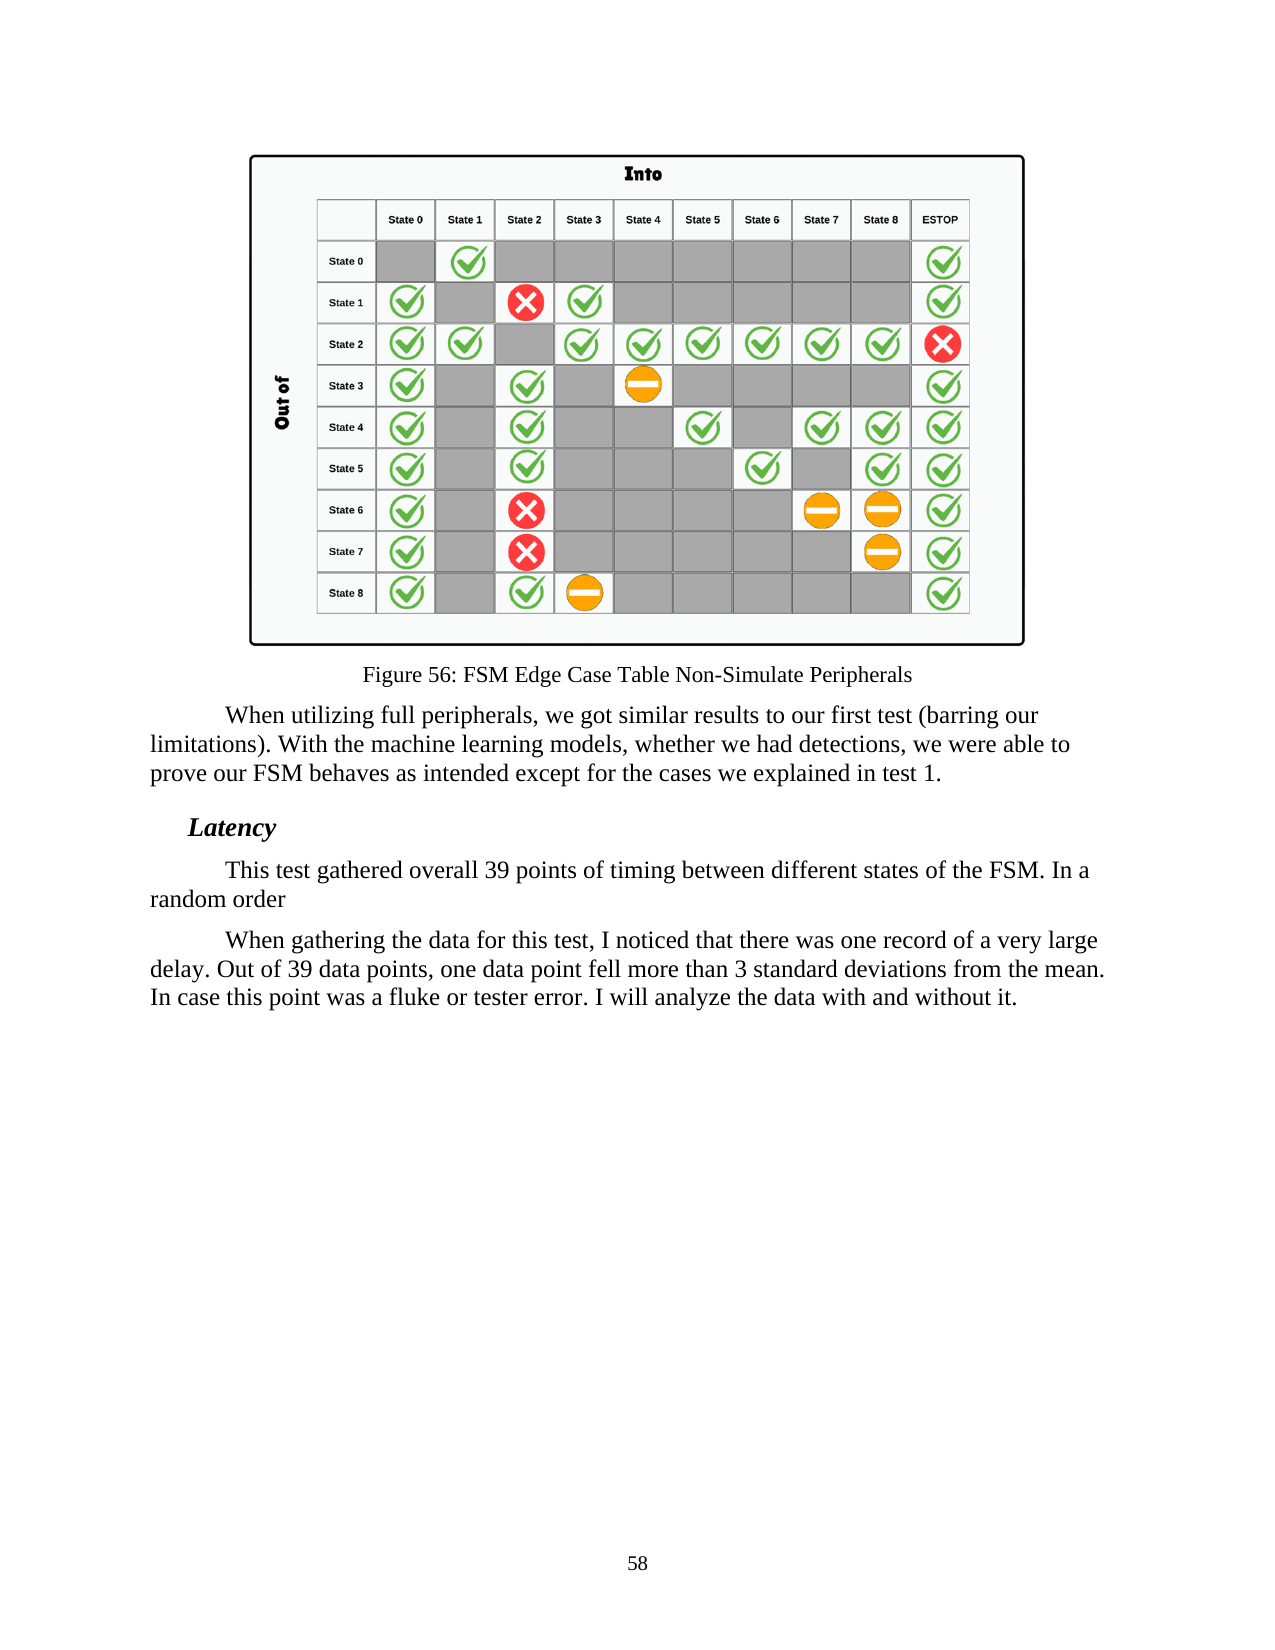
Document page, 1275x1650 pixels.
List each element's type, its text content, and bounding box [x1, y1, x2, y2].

text This test gathered overall 39 points of timing between different states of the FSM. In a random order [150, 855, 1125, 912]
text Figure 56: FSM Edge Case Table Non-Simulate Peripherals [225, 661, 1050, 688]
subtitle Latency [150, 811, 1125, 842]
picture [245, 150, 1030, 649]
text When utilizing full peripherals, we got similar results to our first test (barring our limitations). With the machine learning models, whether we had detections, we were able to prove our FSM behaves as intended except for the cases we explained in test 1. [150, 700, 1125, 786]
text When gathering the data for this test, I noticed that there was one record of a very large delay. Out of 39 data points, one data point fell more than 3 standard deviations from the mean. In case this point was a fluke or tester error. I will analyze the data with and without it. [150, 925, 1125, 1011]
